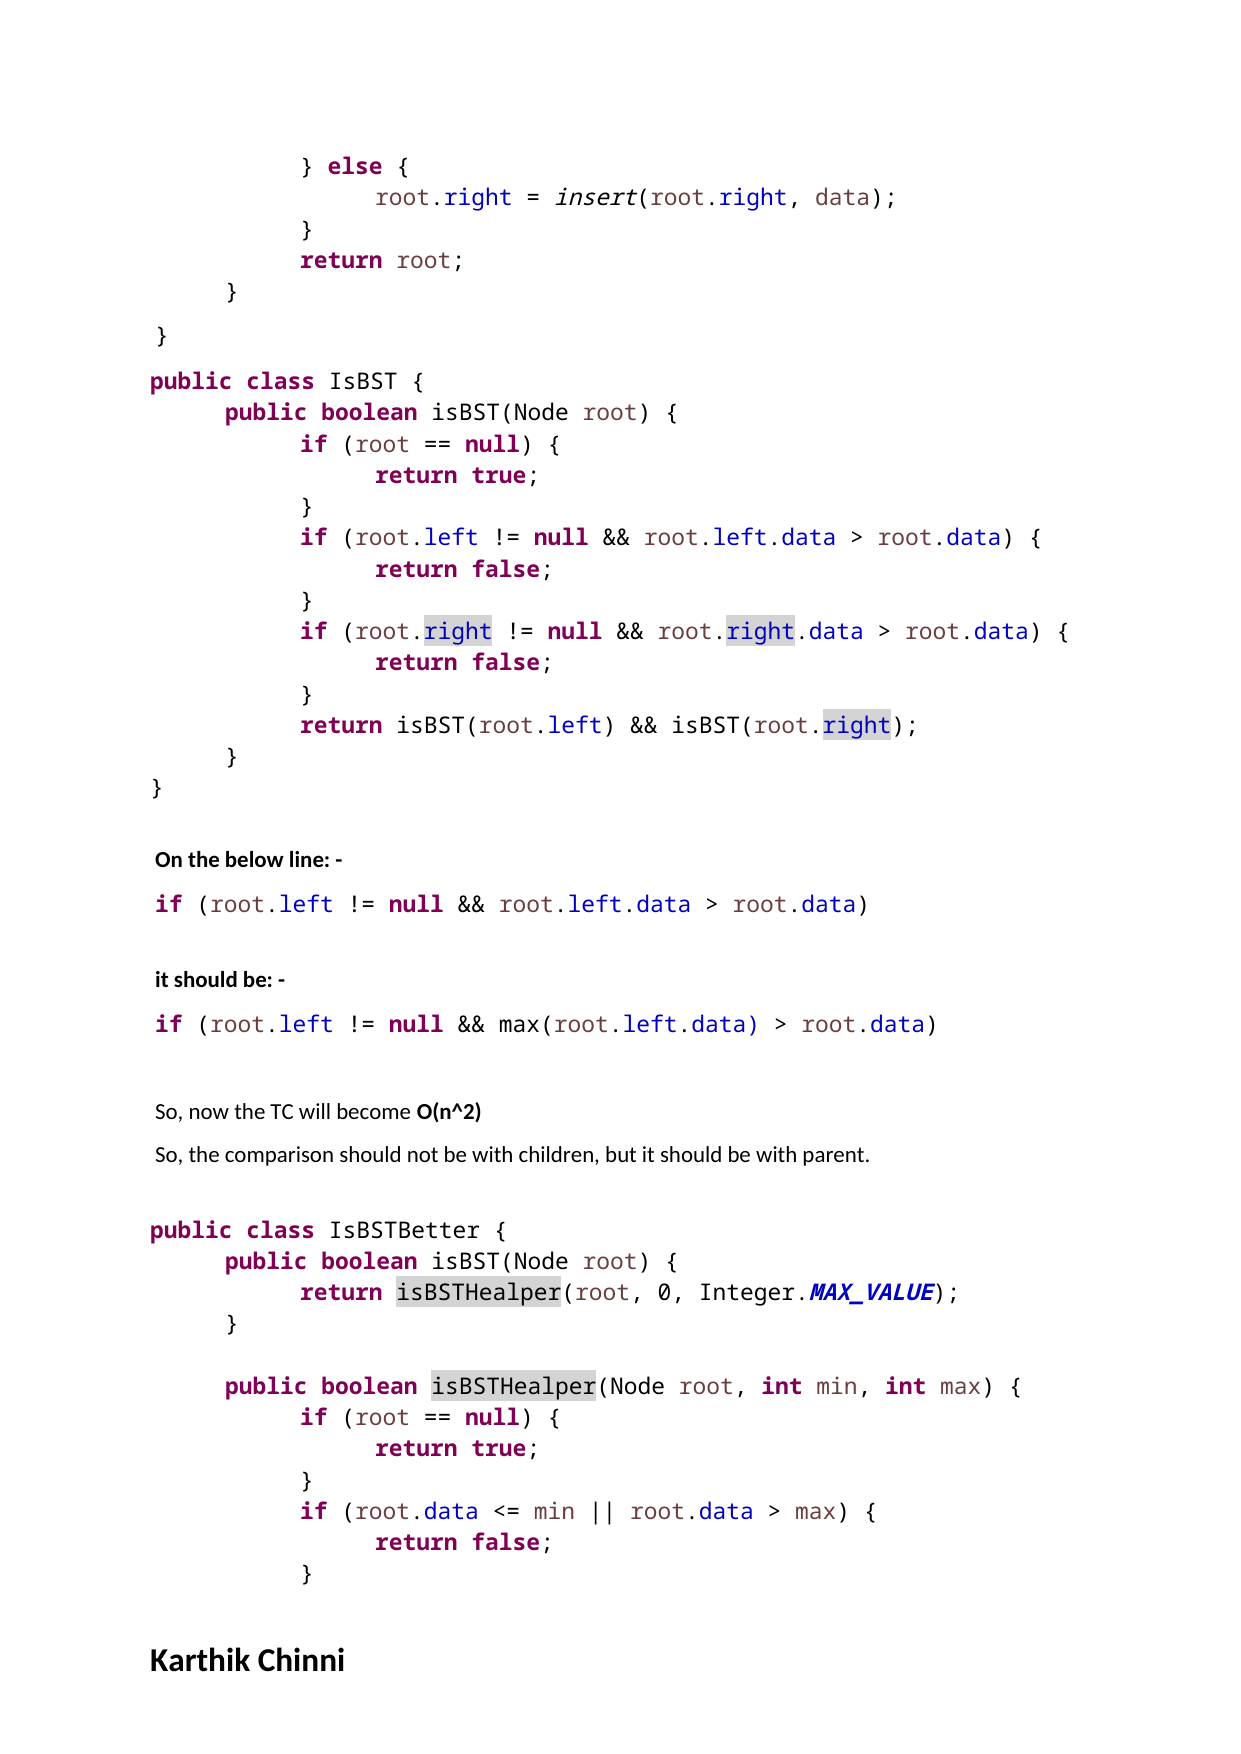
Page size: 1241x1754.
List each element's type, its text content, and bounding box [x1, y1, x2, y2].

text return false; [150, 552, 1090, 584]
text } [150, 1463, 1090, 1495]
text return isBST(root.left) && isBST(root.right); [150, 709, 823, 740]
text } [150, 1307, 1090, 1338]
text } [155, 319, 1085, 350]
text public boolean isBSTHealper(Node root, int min, int max) { [150, 1370, 431, 1401]
text } else { [150, 150, 1090, 181]
text } [150, 275, 1090, 306]
text } [150, 677, 1090, 709]
text public boolean isBST(Node root) { [150, 1245, 1090, 1276]
text } [150, 740, 1090, 771]
text if (root.right != null && root.right.data > root.data) { [150, 615, 424, 646]
text return isBSTHealper(root, 0, Integer.MAX_VALUE); [561, 1276, 1090, 1307]
text if (root.left != null && root.left.data > root.data) [155, 888, 1085, 919]
text return isBSTHealper(root, 0, Integer.MAX_VALUE); [150, 1276, 396, 1307]
text return false; [150, 1526, 1090, 1557]
text So, the comparison should not be with children, but it should be with parent. [155, 1140, 1085, 1168]
text So, now the TC will become O(n^2) [155, 1097, 1085, 1125]
text public class IsBSTBetter { [150, 1213, 1090, 1245]
text if (root.left != null && root.left.data > root.data) { [150, 521, 1090, 552]
text } [150, 771, 1090, 802]
text if (root.left != null && max(root.left.data) > root.data) [155, 1008, 1085, 1039]
text public boolean isBST(Node root) { [150, 396, 1090, 427]
text } [150, 212, 1090, 244]
text if (root.right != null && root.right.data > root.data) { [492, 615, 726, 646]
text public boolean isBSTHealper(Node root, int min, int max) { [596, 1370, 1090, 1401]
text if (root == null) { [150, 427, 1090, 459]
text return false; [150, 646, 1090, 677]
text } [150, 584, 1090, 615]
text } [150, 490, 1090, 521]
text if (root.data <= min || root.data > max) { [150, 1495, 1090, 1526]
text return true; [150, 1432, 1090, 1463]
text return root; [150, 244, 1090, 275]
text public class IsBST { [150, 365, 1090, 396]
text } [150, 1557, 1090, 1588]
text it should be: - [155, 965, 1085, 993]
text return isBST(root.left) && isBST(root.right); [891, 709, 1090, 740]
text if (root == null) { [150, 1401, 1090, 1432]
text On the below line: - [155, 845, 1085, 873]
text return true; [150, 459, 1090, 490]
text if (root.right != null && root.right.data > root.data) { [795, 615, 1090, 646]
text root.right = insert(root.right, data); [150, 181, 1090, 212]
